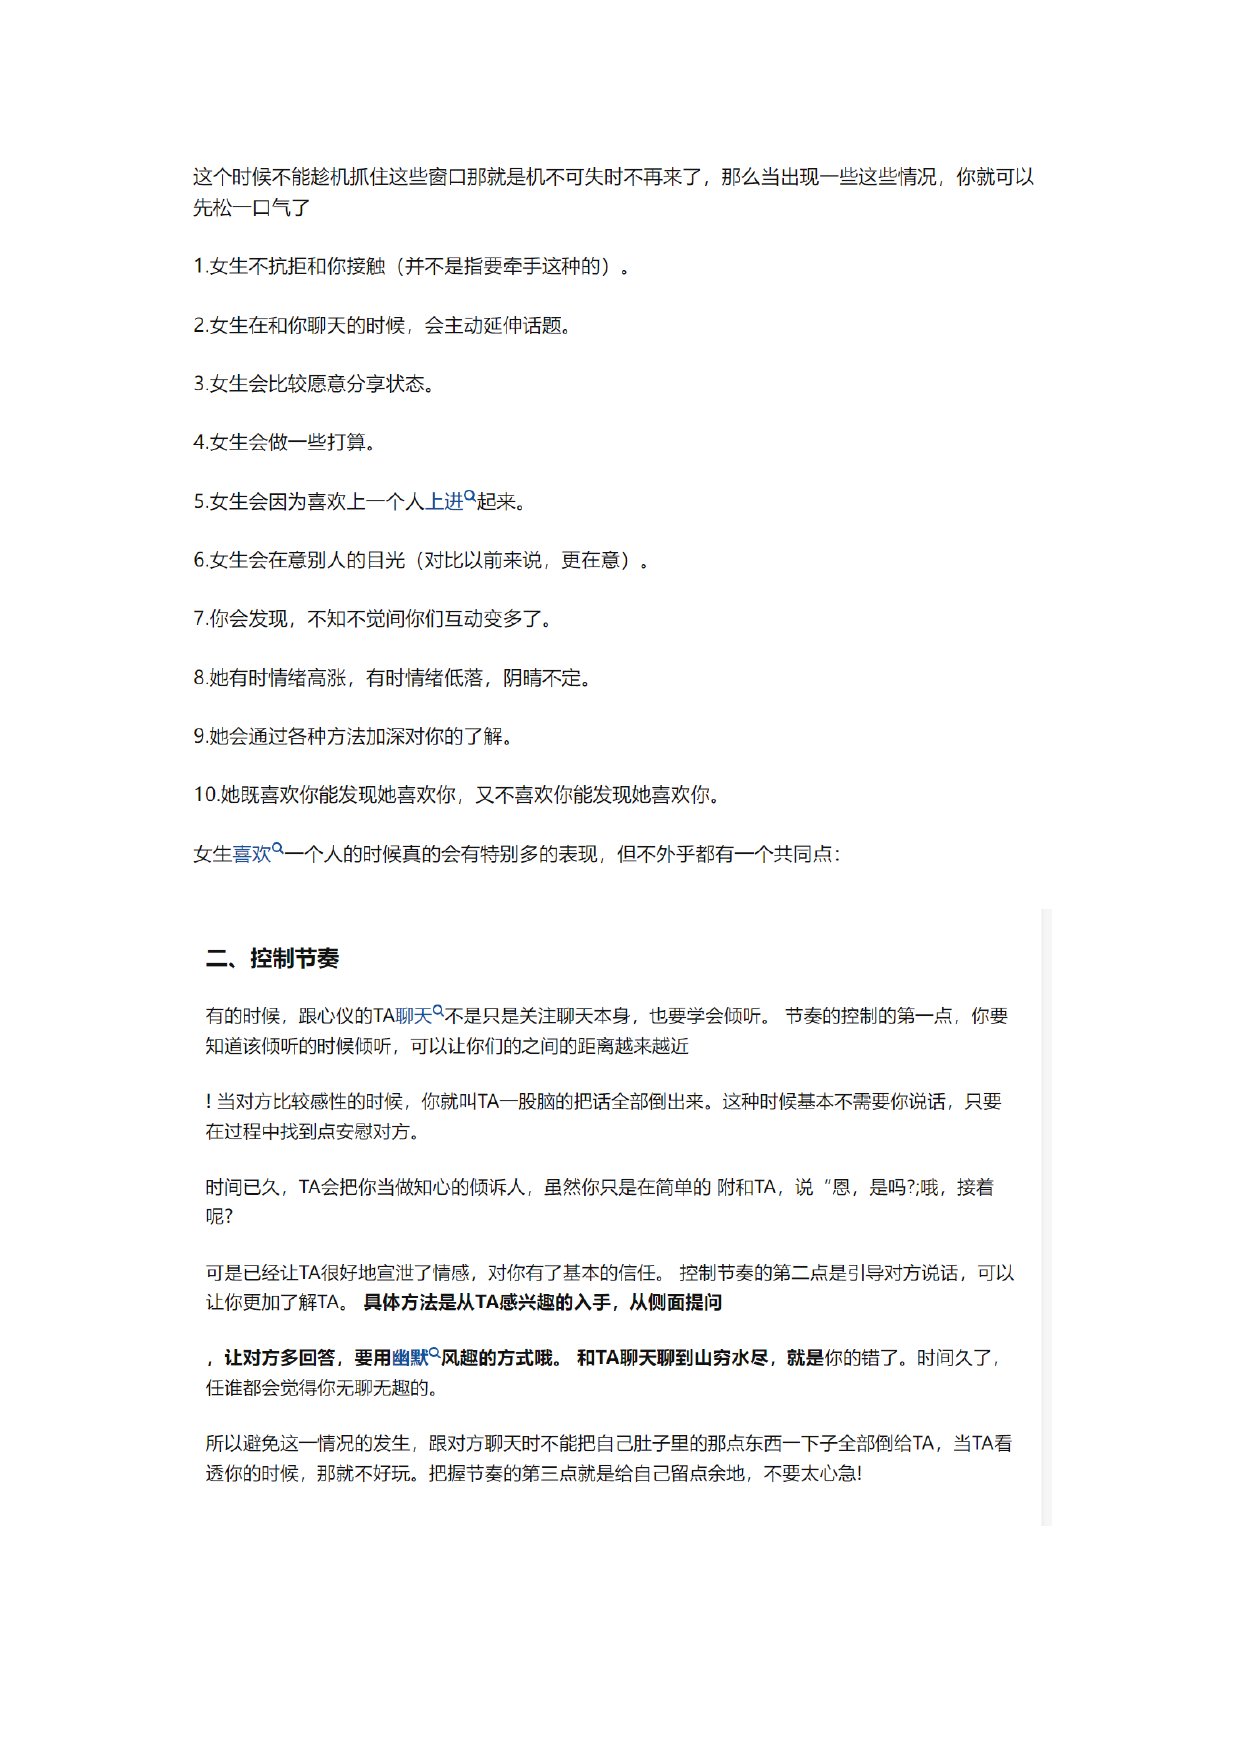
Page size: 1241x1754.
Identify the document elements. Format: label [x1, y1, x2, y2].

picture [187, 162, 1053, 886]
picture [187, 909, 1053, 1526]
